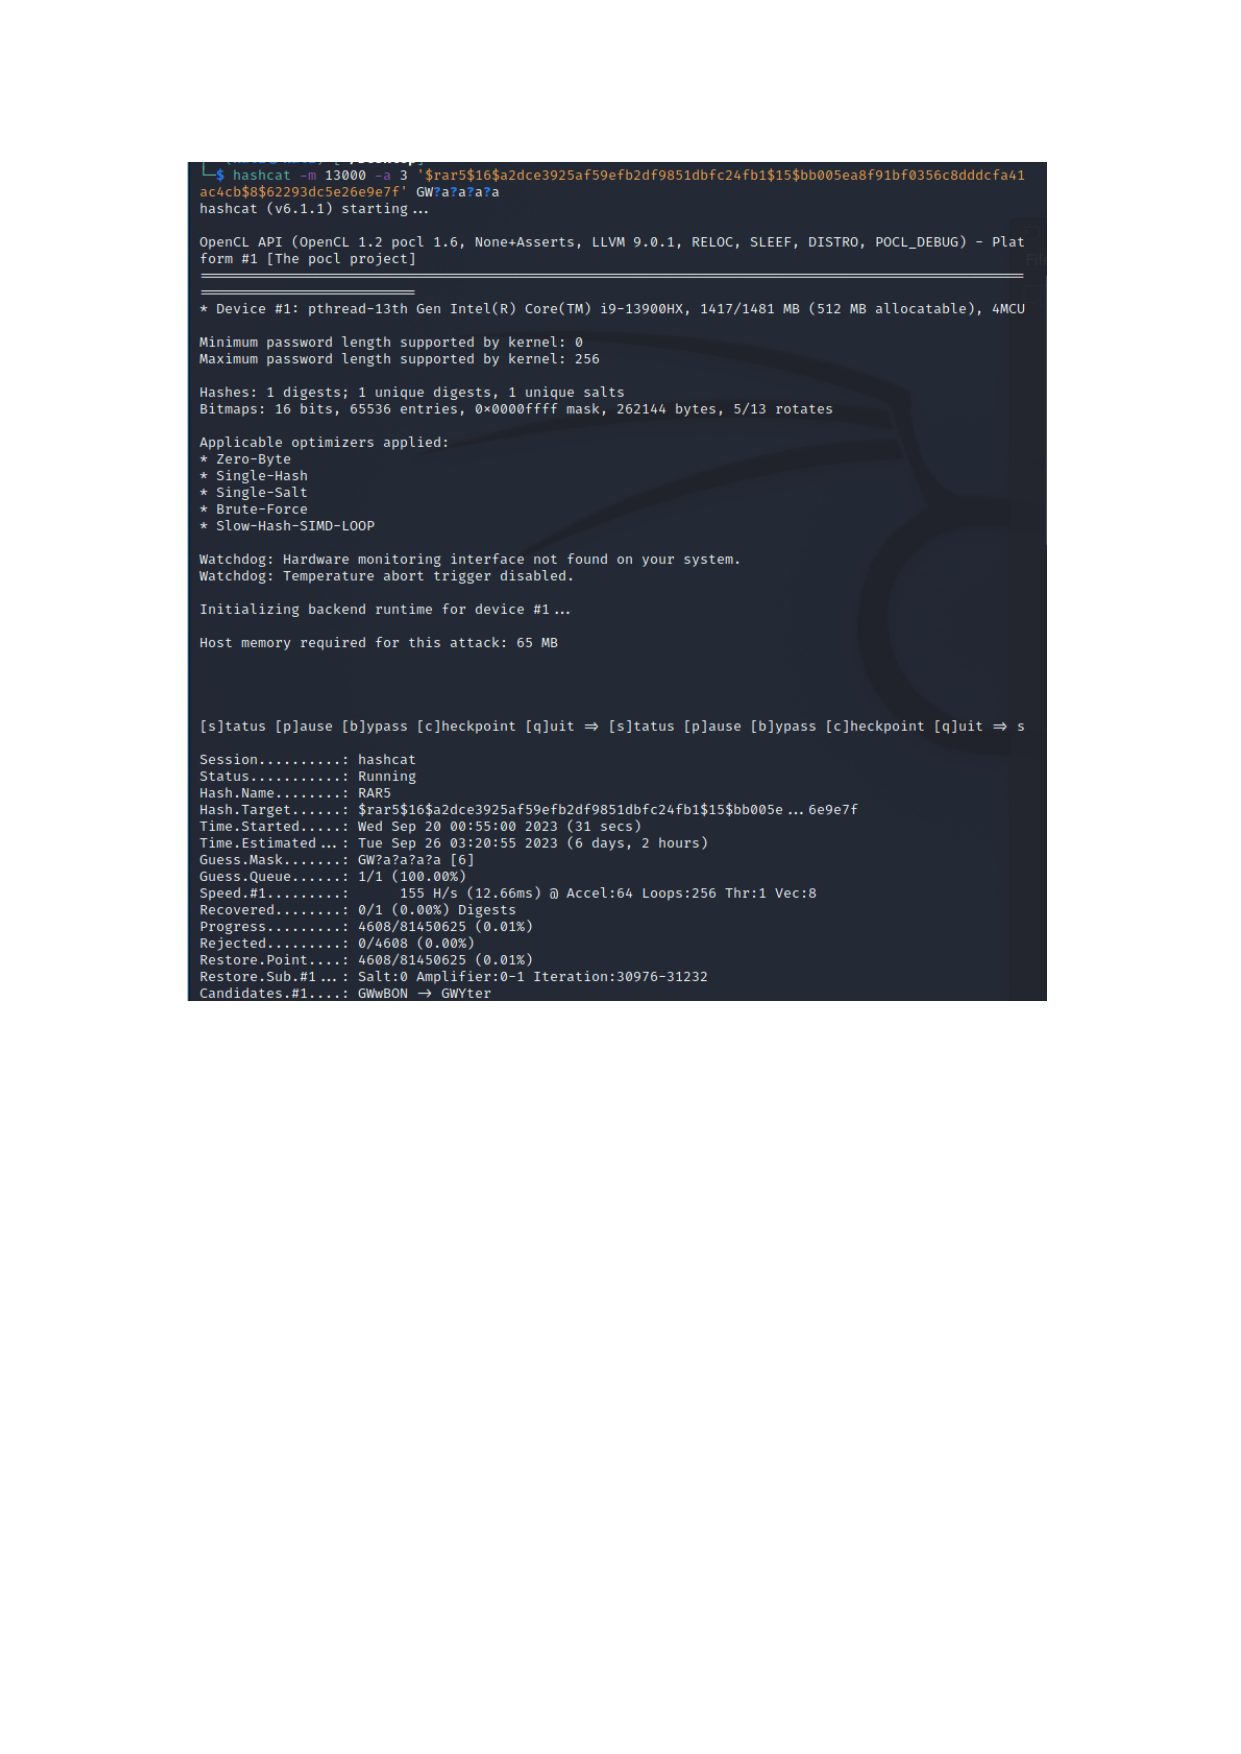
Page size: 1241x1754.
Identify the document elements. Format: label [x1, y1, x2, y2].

picture [187, 162, 1047, 1001]
